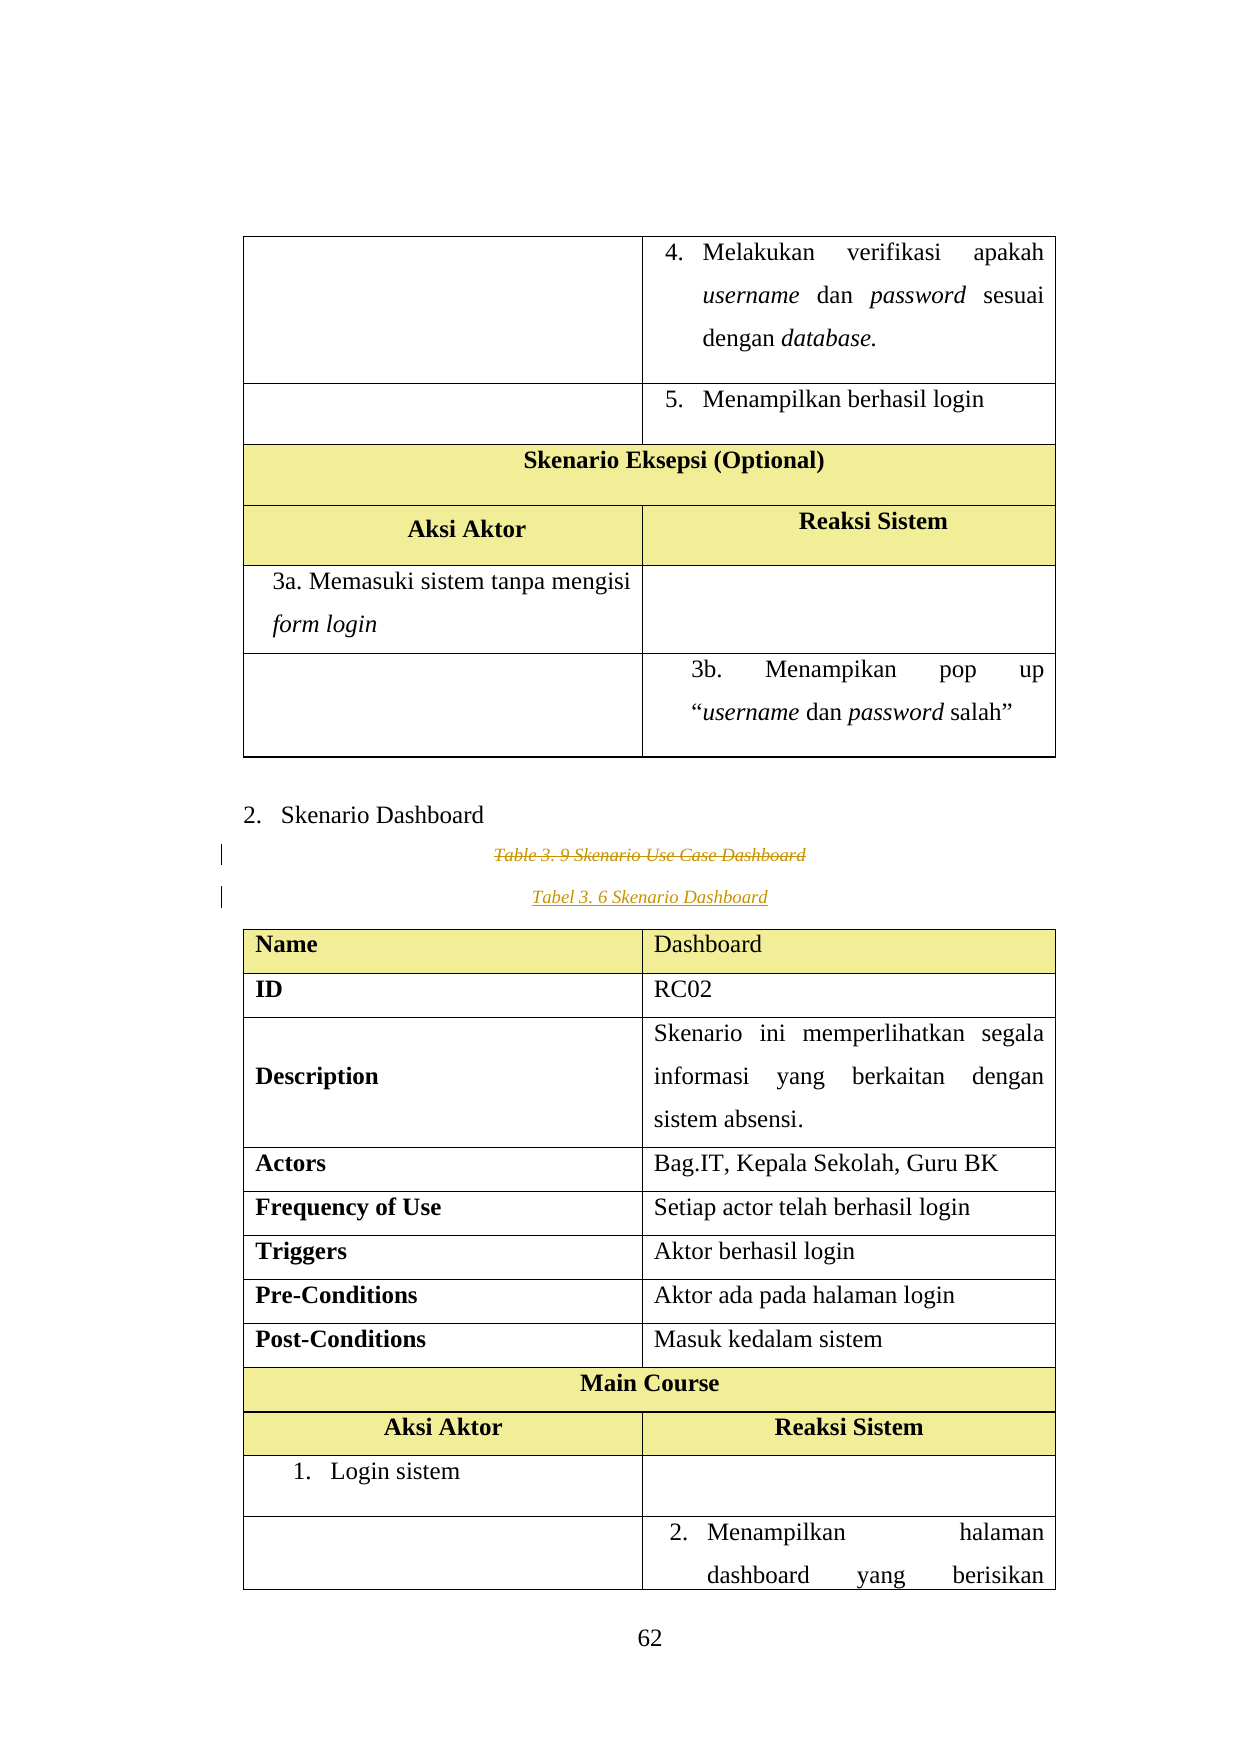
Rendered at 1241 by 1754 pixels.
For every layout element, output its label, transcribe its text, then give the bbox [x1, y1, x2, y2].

table_cell Aksi Aktor [244, 1413, 642, 1455]
table_cell Skenario ini memperlihatkan segala informasi yang berkaitan dengan sistem absensi. [643, 1018, 1055, 1147]
table_cell [244, 1517, 642, 1589]
table_cell Masuk kedalam sistem [643, 1324, 1055, 1367]
table_cell [244, 384, 642, 444]
table_cell [244, 654, 642, 756]
table_cell RC02 [643, 974, 1055, 1017]
table_cell [643, 566, 1055, 653]
table_cell 3b. Menampikan pop up “username dan password salah” [643, 654, 1055, 756]
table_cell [643, 1517, 1055, 1589]
table_cell Main Course [244, 1368, 1055, 1411]
table_header Name [244, 930, 642, 973]
table_cell Aktor berhasil login [643, 1236, 1055, 1279]
table_cell Description [244, 1018, 642, 1147]
table_cell ID [244, 974, 642, 1017]
table_cell Aksi Aktor [244, 506, 642, 565]
table_cell Reaksi Sistem [643, 1413, 1055, 1455]
table_cell Post-Conditions [244, 1324, 642, 1367]
table_cell Menampilkan berhasil login [643, 384, 1055, 444]
table_cell Login sistem [244, 1456, 642, 1516]
table_cell [244, 237, 642, 383]
table_cell 3a. Memasuki sistem tanpa mengisi form login [244, 566, 642, 653]
table_cell Actors [244, 1148, 642, 1191]
table_cell Setiap actor telah berhasil login [643, 1192, 1055, 1235]
table_cell Frequency of Use [244, 1192, 642, 1235]
table_header Dashboard [643, 930, 1055, 973]
table_cell Skenario Eksepsi (Optional) [244, 445, 1055, 505]
table_cell Triggers [244, 1236, 642, 1279]
table_cell [643, 1456, 1055, 1516]
list Skenario Dashboard [243, 801, 1063, 829]
table_cell Bag.IT, Kepala Sekolah, Guru BK [643, 1148, 1055, 1191]
table_cell Reaksi Sistem [643, 506, 1055, 565]
table_cell Aktor ada pada halaman login [643, 1280, 1055, 1323]
table_cell Melakukan verifikasi apakah username dan password sesuai dengan database. [643, 237, 1055, 383]
table_cell Pre-Conditions [244, 1280, 642, 1323]
